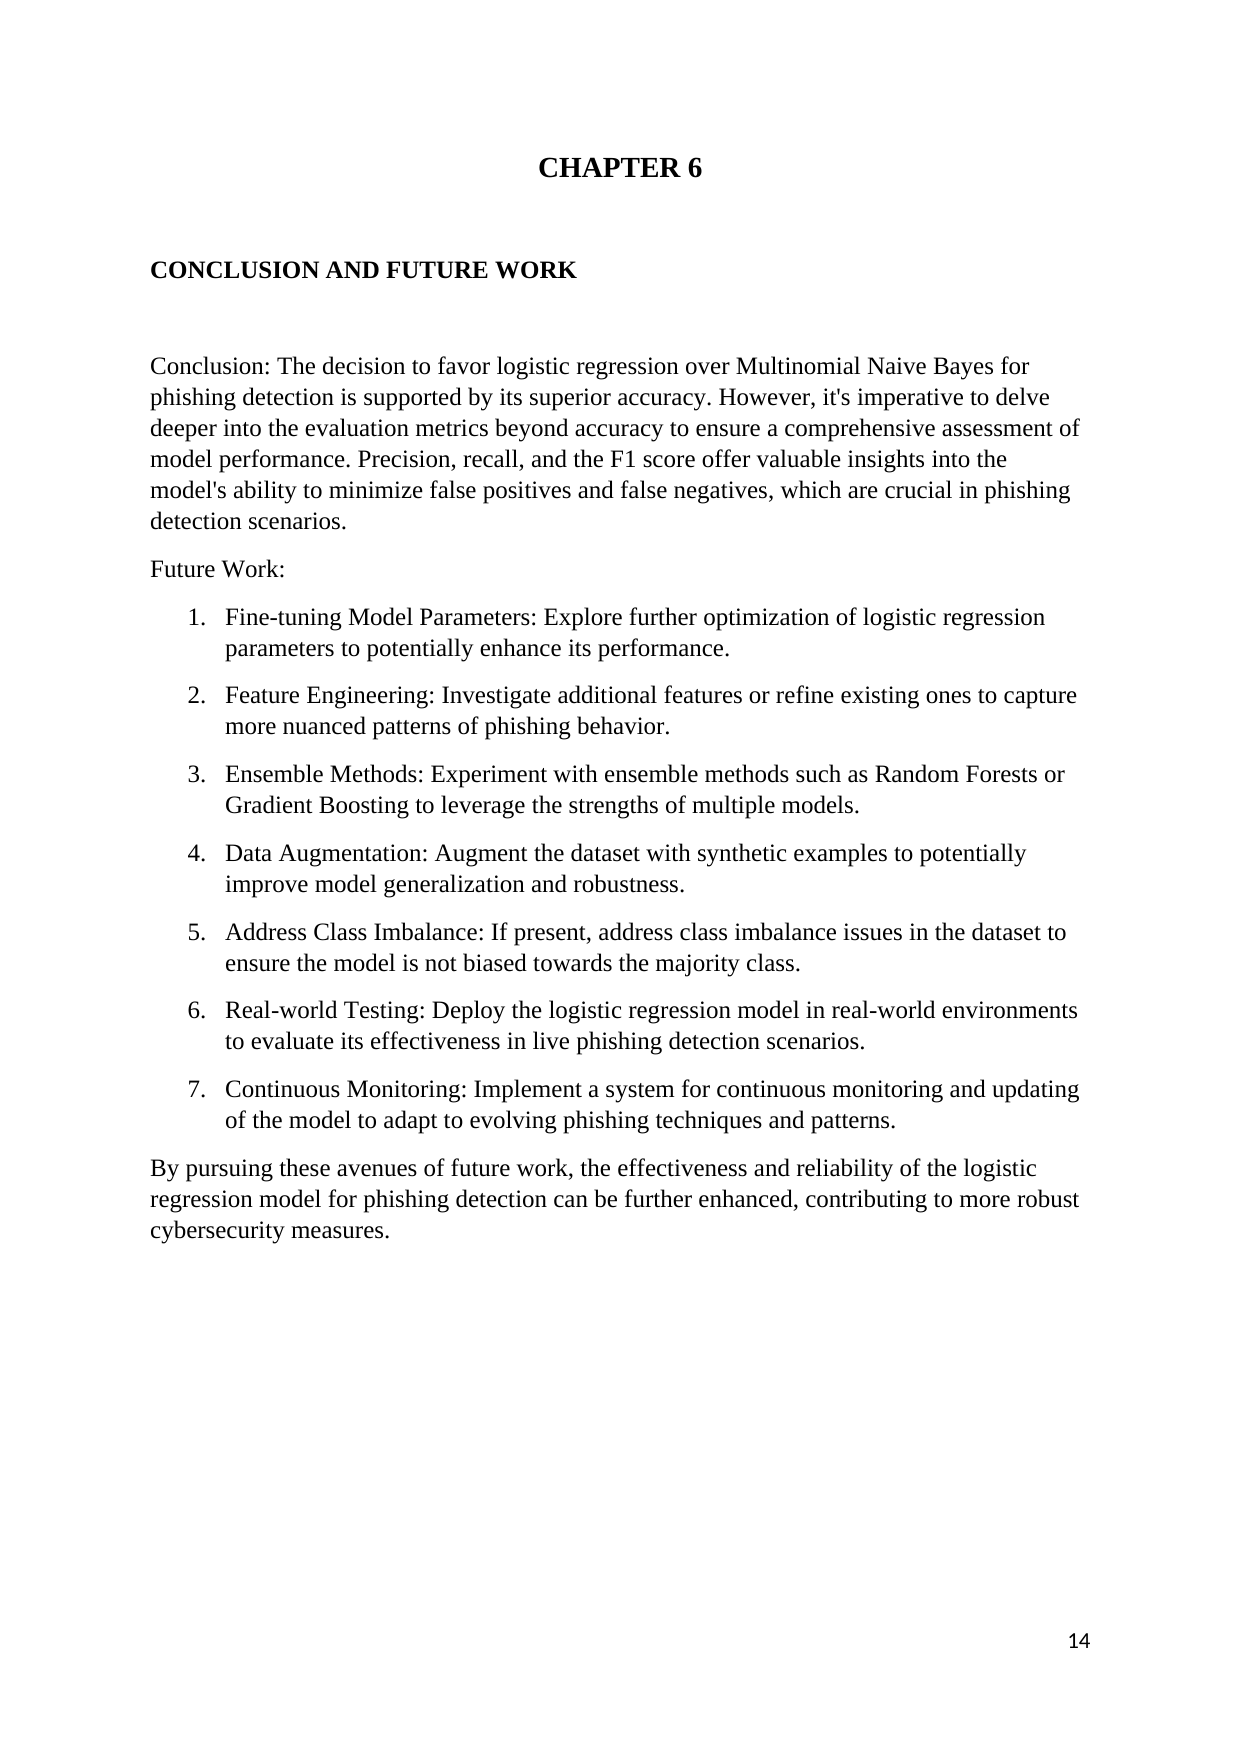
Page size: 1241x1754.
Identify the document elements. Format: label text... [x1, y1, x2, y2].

list Feature Engineering: Investigate additional features or refine existing ones to capture more nuanced patterns of phishing behavior. [187, 680, 1090, 740]
list Data Augmentation: Augment the dataset with synthetic examples to potentially improve model generalization and robustness. [187, 838, 1090, 898]
text CHAPTER 6 [150, 150, 1090, 183]
text Future Work: [150, 554, 1090, 583]
text By pursuing these avenues of future work, the effectiveness and reliability of the logistic regression model for phishing detection can be further enhanced, contributing to more robust cybersecurity measures. [150, 1153, 1090, 1244]
list Ensemble Methods: Experiment with ensemble methods such as Random Forests or Gradient Boosting to leverage the strengths of multiple models. [187, 759, 1090, 819]
list Real-world Testing: Deploy the logistic regression model in real-world environments to evaluate its effectiveness in live phishing detection scenarios. [187, 995, 1090, 1055]
list Continuous Monitoring: Implement a system for continuous monitoring and updating of the model to adapt to evolving phishing techniques and patterns. [187, 1074, 1090, 1134]
list Fine-tuning Model Parameters: Explore further optimization of logistic regression parameters to potentially enhance its performance. [187, 602, 1090, 661]
text CONCLUSION AND FUTURE WORK [150, 256, 1090, 284]
text Conclusion: The decision to favor logistic regression over Multinomial Naive Bayes for phishing detection is supported by its superior accuracy. However, it's imperative to delve deeper into the evaluation metrics beyond accuracy to ensure a comprehensive assessment of model performance. Precision, recall, and the F1 score offer valuable insights into the model's ability to minimize false positives and false negatives, which are crucial in phishing detection scenarios. [150, 351, 1090, 535]
list Address Class Imbalance: If present, address class imbalance issues in the dataset to ensure the model is not biased towards the majority class. [187, 917, 1090, 976]
